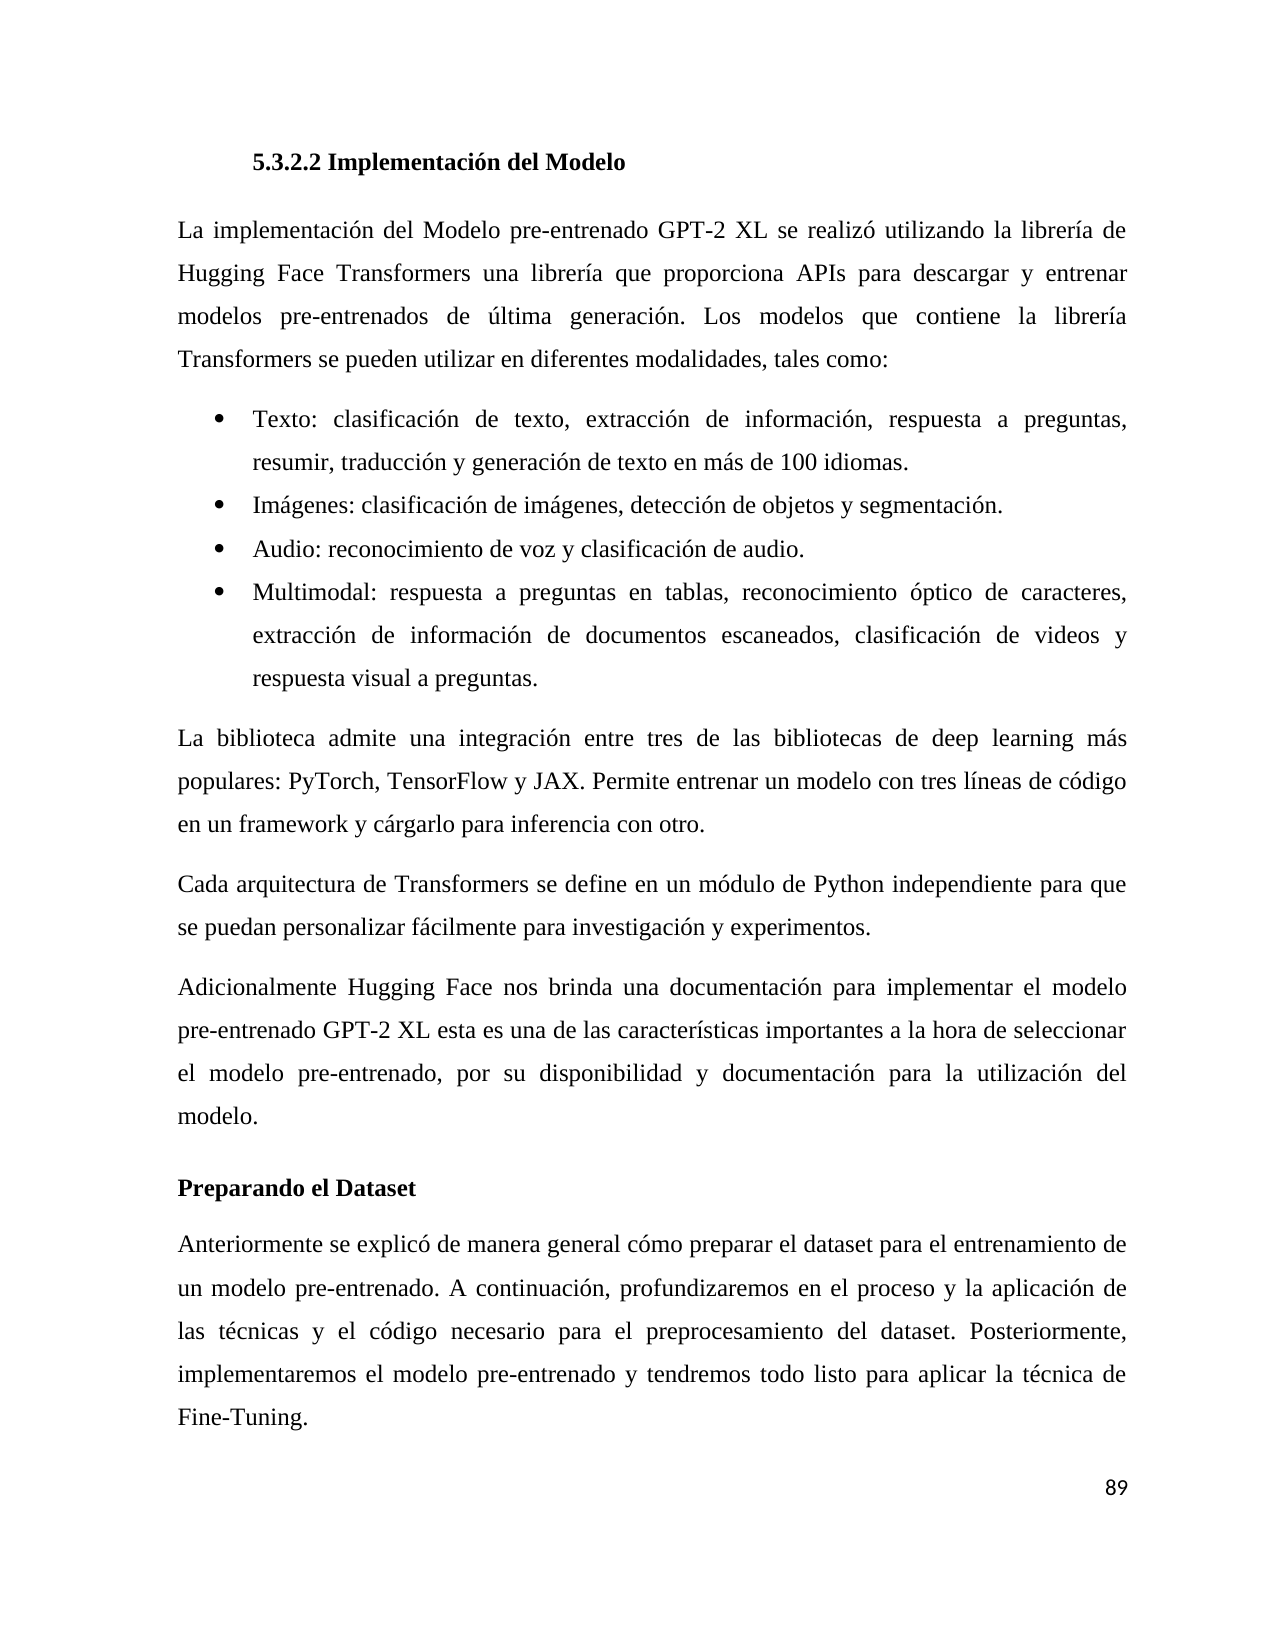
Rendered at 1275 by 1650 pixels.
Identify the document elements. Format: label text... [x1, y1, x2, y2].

subtitle 5.3.2.2 Implementación del Modelo [177, 147, 1128, 176]
text La implementación del Modelo pre-entrenado GPT-2 XL se realizó utilizando la librería de Hugging Face Transformers una librería que proporciona APIs para descargar y entrenar modelos pre-entrenados de última generación. Los modelos que contiene la librería Transformers se pueden utilizar en diferentes modalidades, tales como: [177, 215, 1128, 373]
text Adicionalmente Hugging Face nos brinda una documentación para implementar el modelo pre-entrenado GPT-2 XL esta es una de las características importantes a la hora de seleccionar el modelo pre-entrenado, por su disponibilidad y documentación para la utilización del modelo. [177, 972, 1128, 1130]
text La biblioteca admite una integración entre tres de las bibliotecas de deep learning más populares: PyTorch, TensorFlow y JAX. Permite entrenar un modelo con tres líneas de código en un framework y cárgarlo para inferencia con otro. [177, 723, 1128, 838]
list Audio: reconocimiento de voz y clasificación de audio. [215, 534, 1128, 562]
subtitle Preparando el Dataset [177, 1173, 1128, 1202]
list Multimodal: respuesta a preguntas en tablas, reconocimiento óptico de caracteres, extracción de información de documentos escaneados, clasificación de videos y respuesta visual a preguntas. [215, 577, 1128, 692]
text Cada arquitectura de Transformers se define en un módulo de Python independiente para que se puedan personalizar fácilmente para investigación y experimentos. [177, 869, 1128, 941]
list Imágenes: clasificación de imágenes, detección de objetos y segmentación. [215, 491, 1128, 519]
list Texto: clasificación de texto, extracción de información, respuesta a preguntas, resumir, traducción y generación de texto en más de 100 idiomas. [215, 404, 1128, 476]
text Anteriormente se explicó de manera general cómo preparar el dataset para el entrenamiento de un modelo pre-entrenado. A continuación, profundizaremos en el proceso y la aplicación de las técnicas y el código necesario para el preprocesamiento del dataset. Posteriormente, implementaremos el modelo pre-entrenado y tendremos todo listo para aplicar la técnica de Fine-Tuning. [177, 1229, 1128, 1431]
